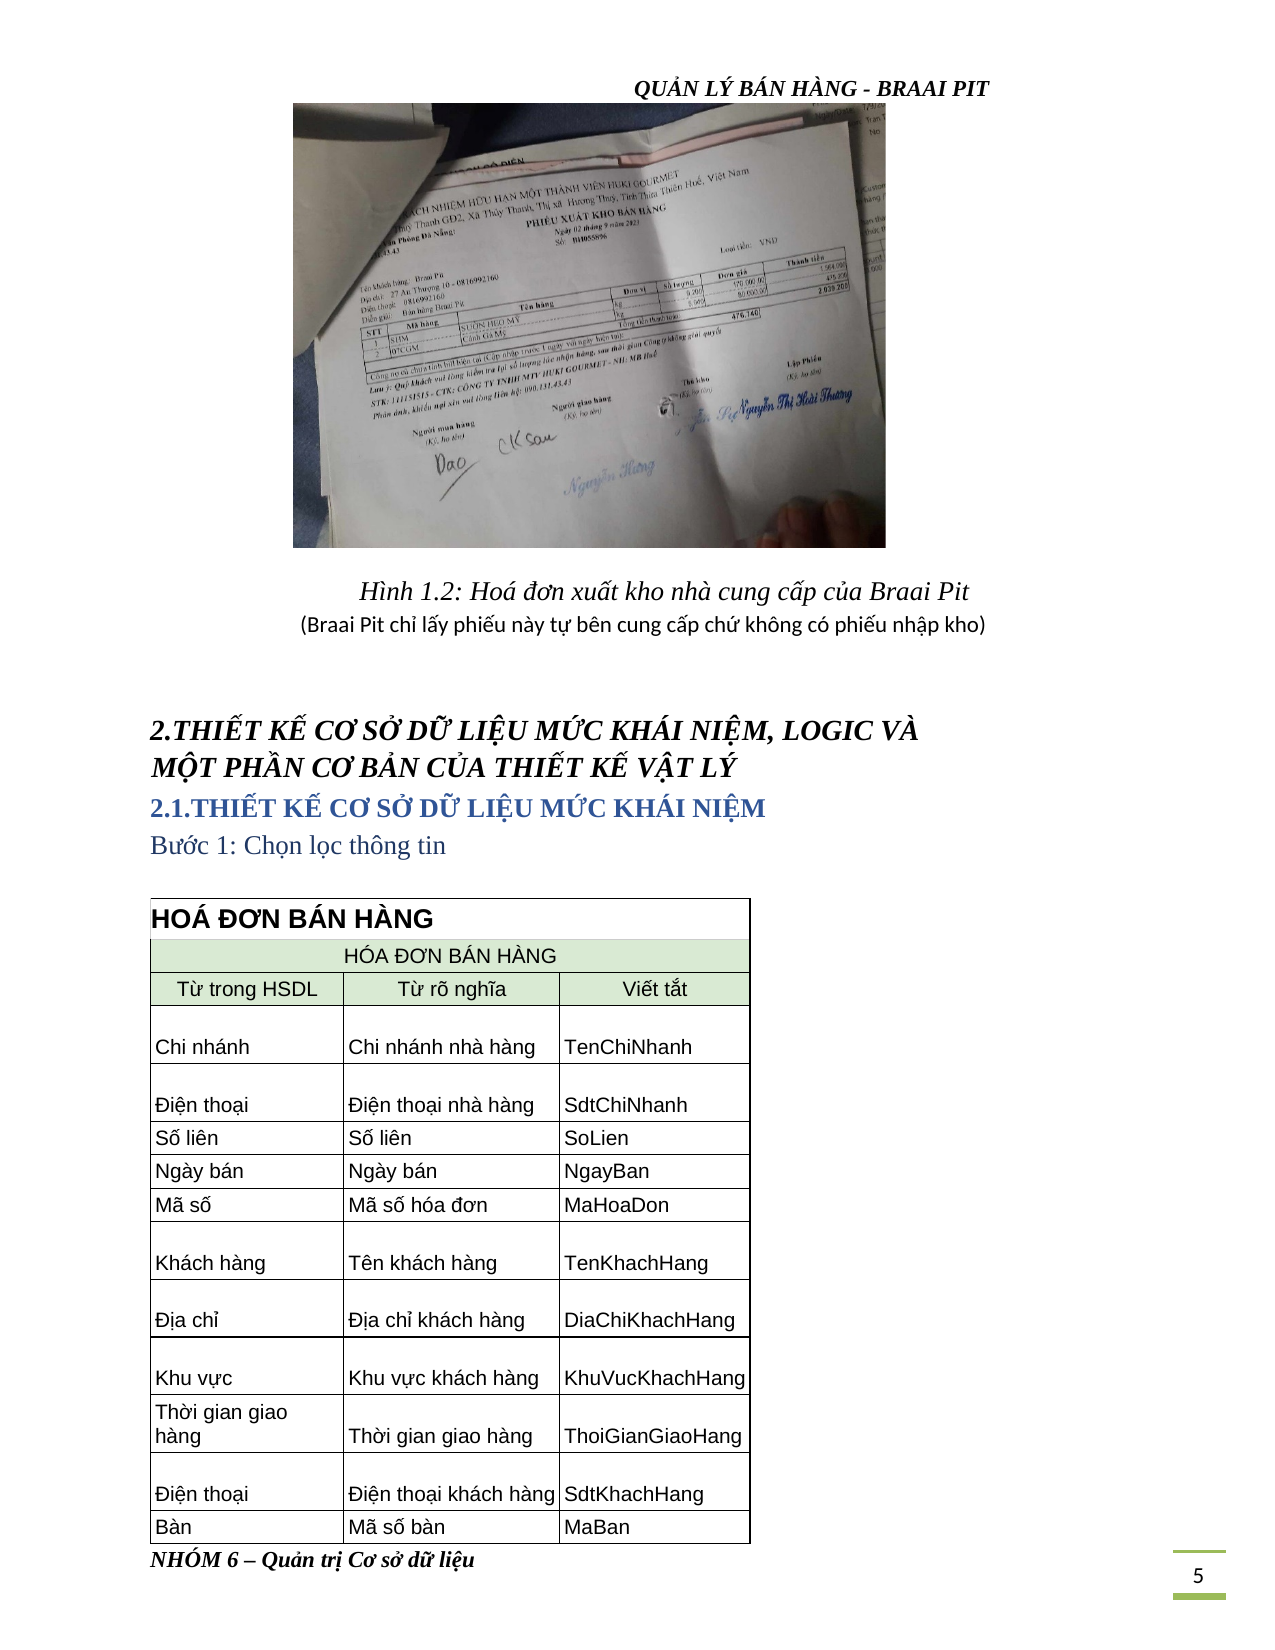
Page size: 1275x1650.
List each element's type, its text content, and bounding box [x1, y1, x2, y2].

table_cell Số liên [151, 1122, 343, 1154]
table_cell Bàn [151, 1511, 343, 1543]
subtitle Hình 1.2: Hoá đơn xuất kho nhà cung cấp của Braai Pit [359, 575, 1172, 606]
table_cell Khu vực [151, 1338, 343, 1394]
subtitle 2.1.THIẾT KẾ CƠ SỞ DỮ LIỆU MỨC KHÁI NIỆM [150, 792, 1172, 823]
table_cell Địa chỉ [151, 1280, 343, 1336]
table_cell Thời gian giao hàng [344, 1395, 559, 1452]
table_header HOÁ ĐƠN BÁN HÀNG [151, 899, 749, 938]
table_cell Mã số [151, 1189, 343, 1221]
table_cell Địa chỉ khách hàng [344, 1280, 559, 1336]
table_cell Thời gian giao hàng [151, 1395, 343, 1452]
table_cell Viết tắt [560, 973, 749, 1005]
table_cell Ngày bán [344, 1155, 559, 1187]
table_cell SoLien [560, 1122, 749, 1154]
subtitle 2.THIẾT KẾ CƠ SỞ DỮ LIỆU MỨC KHÁI NIỆM, LOGIC VÀ MỘT PHẦN CƠ BẢN CỦA THIẾT KẾ VẬT LÝ [150, 713, 978, 784]
table_cell HÓA ĐƠN BÁN HÀNG [151, 940, 749, 972]
table_cell TenKhachHang [560, 1222, 749, 1278]
table_cell SdtChiNhanh [560, 1064, 749, 1121]
table_cell Điện thoại khách hàng [344, 1453, 559, 1510]
table_cell Điện thoại [151, 1453, 343, 1510]
table_cell Ngày bán [151, 1155, 343, 1187]
table_cell ThoiGianGiaoHang [560, 1395, 749, 1452]
text (Braai Pit chỉ lấy phiếu này tự bên cung cấp chứ không có phiếu nhập kho) [225, 610, 1172, 638]
table_cell Chi nhánh [151, 1006, 343, 1063]
table_cell Từ trong HSDL [151, 973, 343, 1005]
table_cell Mã số hóa đơn [344, 1189, 559, 1221]
table_cell Mã số bàn [344, 1511, 559, 1543]
table_cell SdtKhachHang [560, 1453, 749, 1510]
table_cell KhuVucKhachHang [560, 1338, 749, 1394]
table_cell Từ rõ nghĩa [344, 973, 559, 1005]
table_cell MaHoaDon [560, 1189, 749, 1221]
table_cell Khu vực khách hàng [344, 1338, 559, 1394]
picture [293, 103, 886, 548]
table_cell Điện thoại [151, 1064, 343, 1121]
table_cell NgayBan [560, 1155, 749, 1187]
table_cell TenChiNhanh [560, 1006, 749, 1063]
subtitle Bước 1: Chọn lọc thông tin [150, 829, 1172, 861]
table_cell Điện thoại nhà hàng [344, 1064, 559, 1121]
table_cell DiaChiKhachHang [560, 1280, 749, 1336]
table_cell Số liên [344, 1122, 559, 1154]
table_cell MaBan [560, 1511, 749, 1543]
table_cell Tên khách hàng [344, 1222, 559, 1278]
table_cell Chi nhánh nhà hàng [344, 1006, 559, 1063]
table_cell Khách hàng [151, 1222, 343, 1278]
